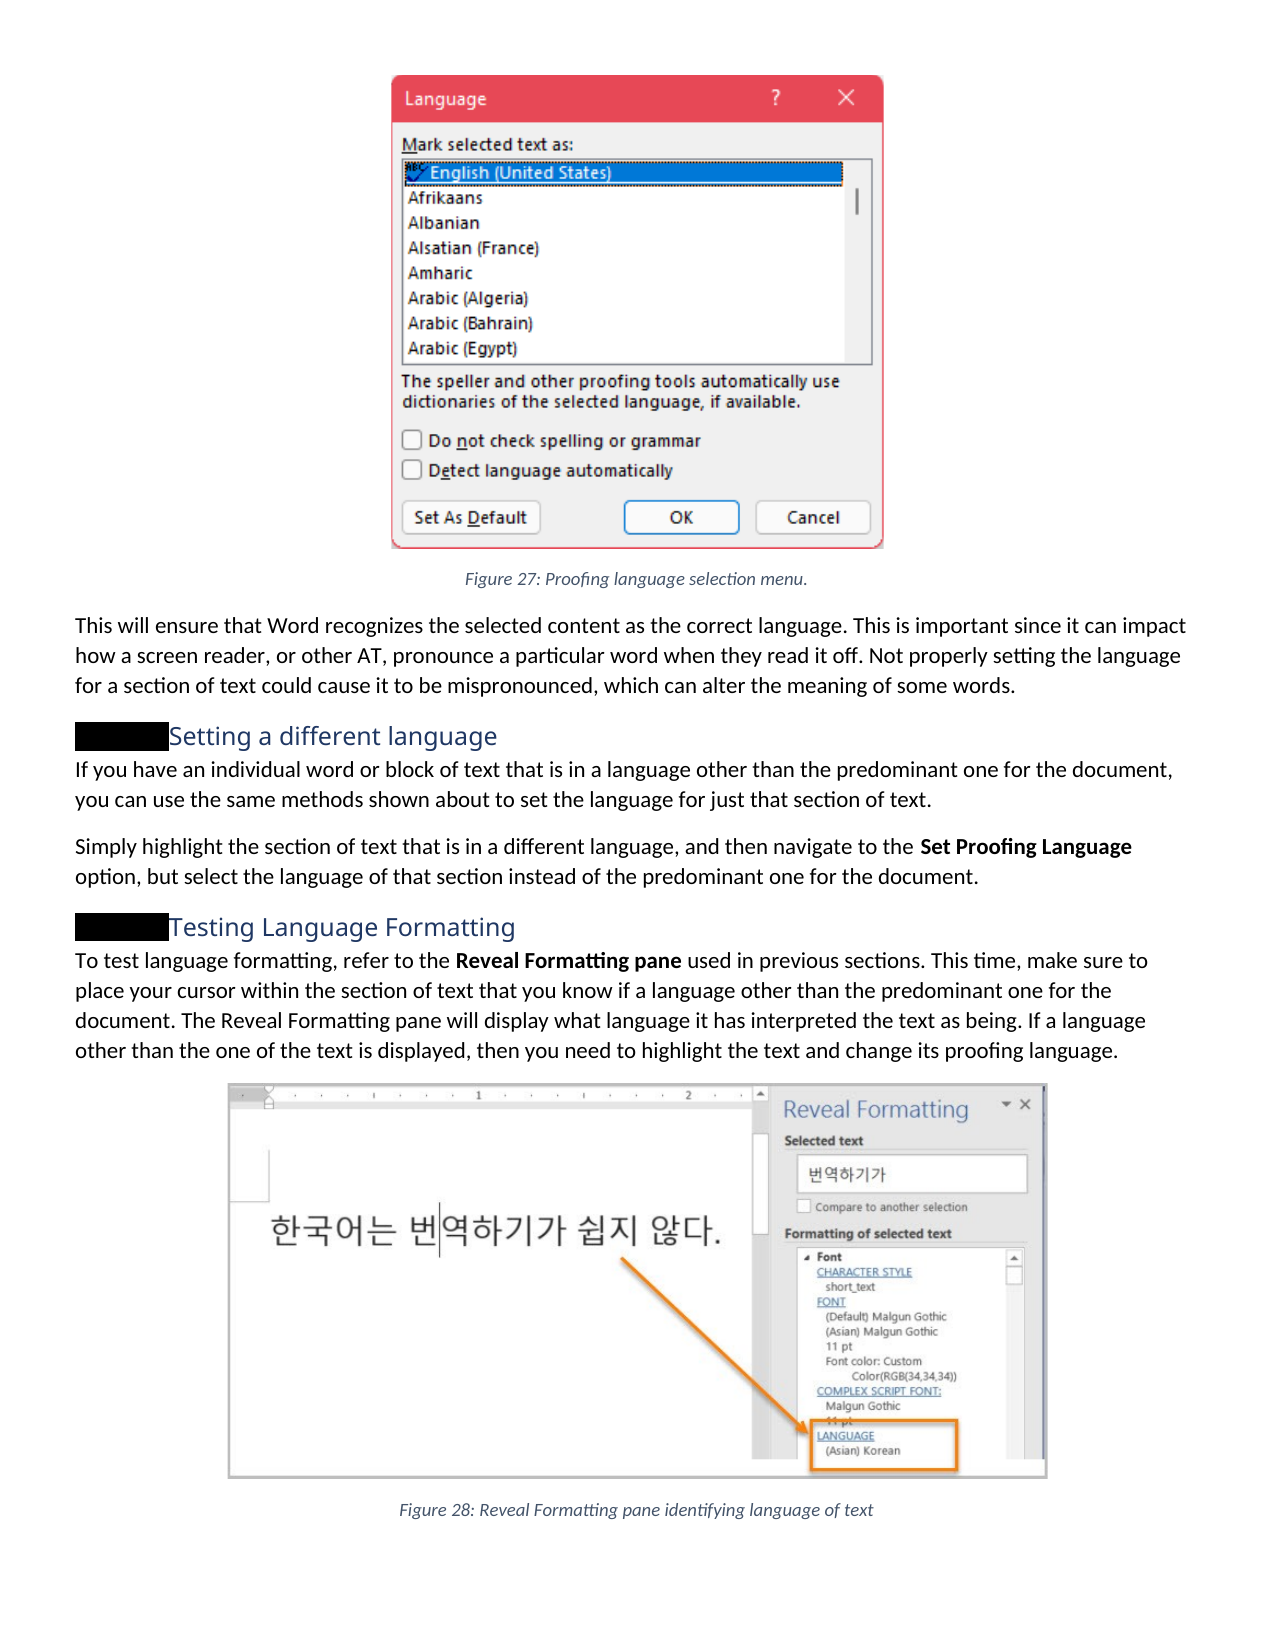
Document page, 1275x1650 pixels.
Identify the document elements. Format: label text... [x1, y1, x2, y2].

text This will ensure that Word recognizes the selected content as the correct language. This is important since it can impact how a screen reader, or other AT, pronounce a particular word when they read it off. Not properly setting the language for a section of text could cause it to be mispronounced, which can alter the meaning of some words. [75, 611, 1200, 699]
text Simply highlight the section of text that is in a different language, and then navigate to the Set Proofing Language option, but select the language of that section instead of the predominant one for the document. [75, 832, 1200, 890]
text Setting a different language [75, 718, 1200, 752]
text If you have an individual word or block of text that is in a language other than the predominant one for the document, you can use the same methods shown about to set the language for just that section of text. [75, 755, 1200, 813]
picture [391, 75, 884, 549]
text Testing Language Formatting [75, 909, 1200, 943]
picture [227, 1083, 1048, 1479]
text To test language formatting, refer to the Reveal Formatting pane used in previous sections. This time, make sure to place your cursor within the section of text that you know if a language other than the predominant one for the document. The Reveal Formatting pane will display what language it has interpreted the text as being. If a language other than the one of the text is displayed, then you need to highlight the text and change its proofing language. [75, 946, 1200, 1065]
